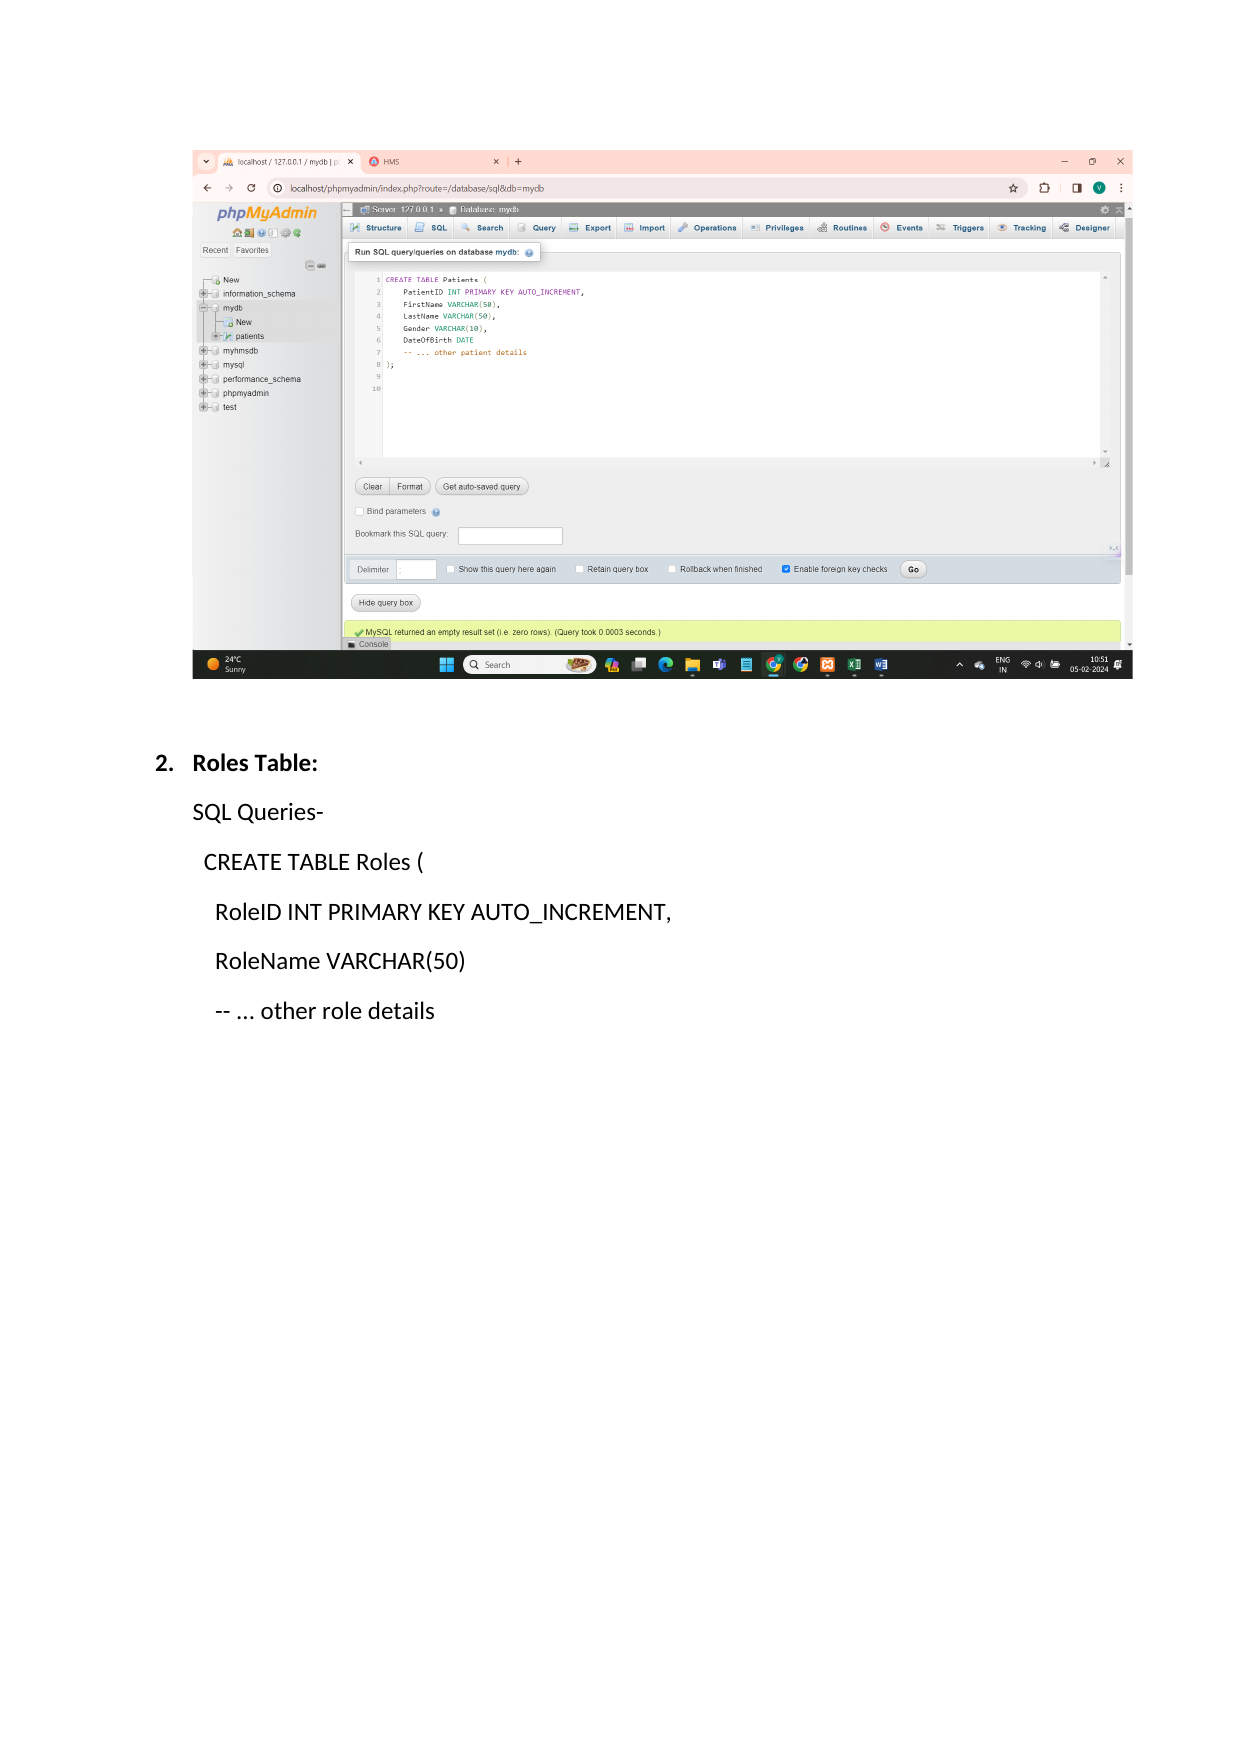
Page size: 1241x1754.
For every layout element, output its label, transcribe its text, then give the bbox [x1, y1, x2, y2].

text CREATE TABLE Roles ( [192, 846, 1090, 877]
text -- ... other role details [192, 995, 1090, 1025]
text SQL Queries- [192, 796, 1090, 827]
text RoleID INT PRIMARY KEY AUTO_INCREMENT, [192, 896, 1090, 926]
picture [192, 150, 1133, 679]
text RoleName VARCHAR(50) [192, 945, 1090, 976]
list Roles Table: [155, 747, 1090, 777]
